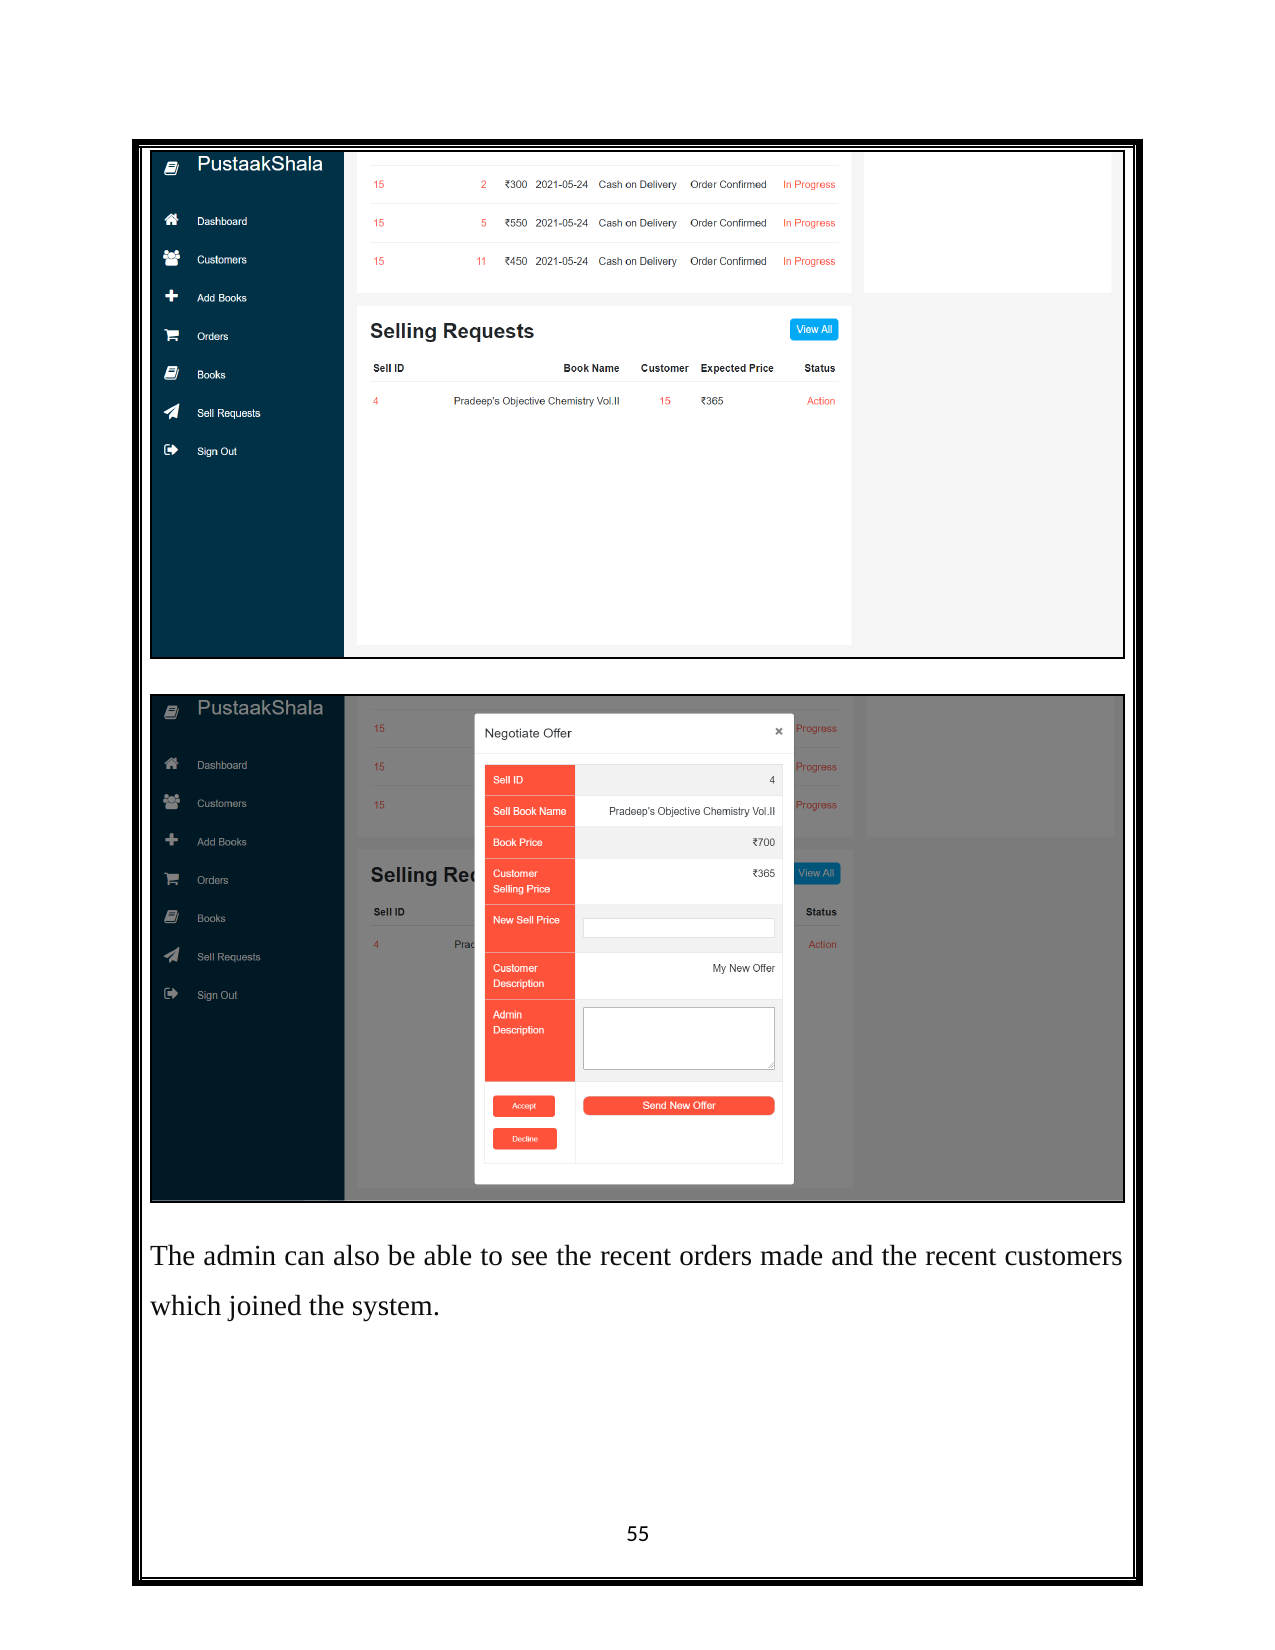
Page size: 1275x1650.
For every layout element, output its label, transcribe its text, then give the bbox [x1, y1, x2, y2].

picture [165, 367, 178, 379]
picture [152, 696, 1123, 1201]
picture [168, 446, 177, 454]
picture [263, 157, 268, 170]
picture [166, 214, 177, 224]
picture [166, 404, 179, 418]
picture [345, 152, 1123, 657]
picture [164, 251, 179, 265]
picture [167, 331, 178, 340]
picture [166, 290, 177, 301]
text The admin can also be able to see the recent orders made and the recent customers which joined the system. [150, 1238, 1125, 1322]
picture [165, 162, 178, 174]
